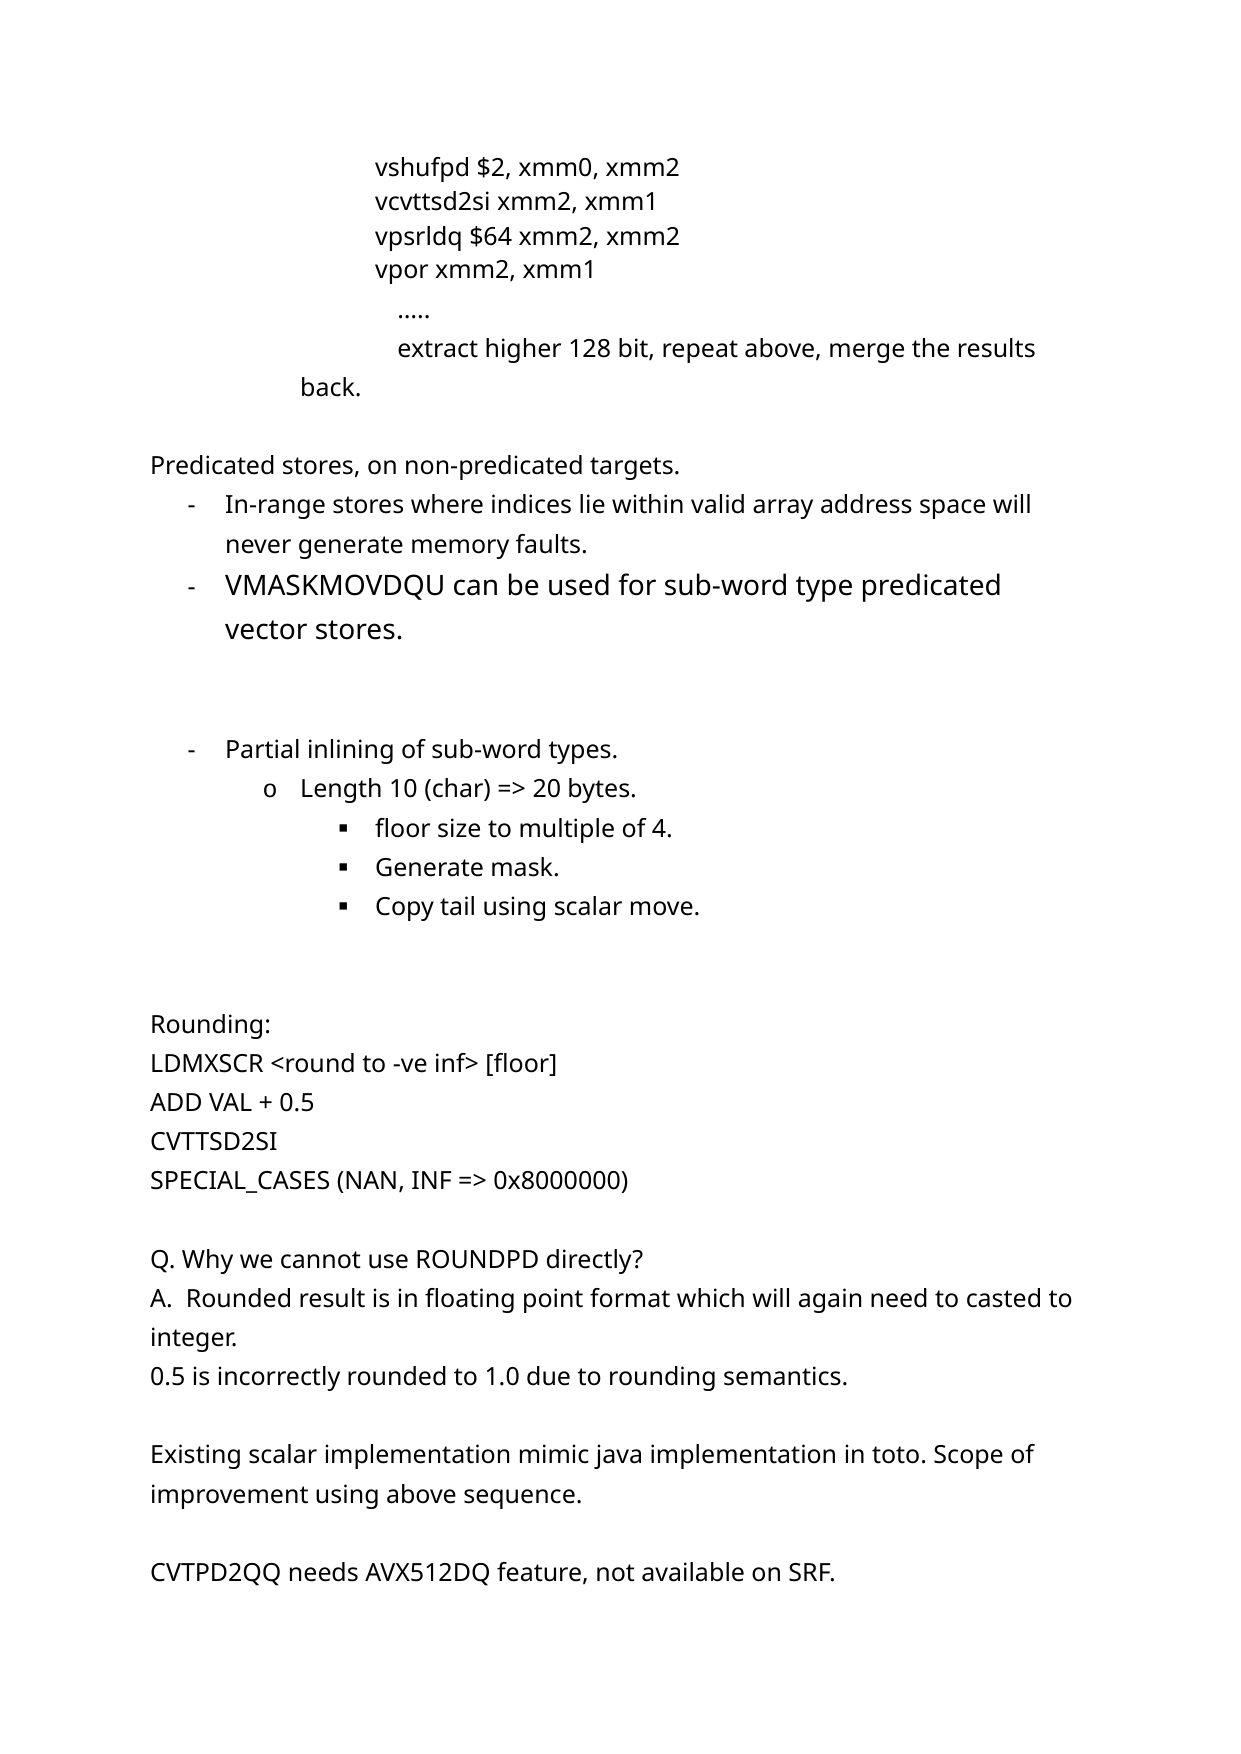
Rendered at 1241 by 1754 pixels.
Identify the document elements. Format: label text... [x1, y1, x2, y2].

list vcvttsd2si xmm2, xmm1 [300, 184, 1090, 218]
text LDMXSCR <round to -ve inf> [floor] [150, 1046, 1090, 1079]
text Existing scalar implementation mimic java implementation in toto. Scope of improvement using above sequence. [150, 1437, 1090, 1510]
text Rounding: [150, 1006, 1090, 1040]
text 0.5 is incorrectly rounded to 1.0 due to rounding semantics. [150, 1359, 1090, 1393]
list floor size to multiple of 4. [337, 811, 1090, 844]
list vpsrldq $64 xmm2, xmm2 [300, 218, 1090, 252]
list vshufpd $2, xmm0, xmm2 [300, 150, 1090, 184]
list Generate mask. [337, 850, 1090, 884]
text Q. Why we cannot use ROUNDPD directly? [150, 1241, 1090, 1275]
list vpor xmm2, xmm1 [300, 252, 1090, 286]
list ….. [300, 291, 1090, 325]
text ADD VAL + 0.5 [150, 1085, 1090, 1119]
text SPECIAL_CASES (NAN, INF => 0x8000000) [150, 1163, 1090, 1197]
text CVTTSD2SI [150, 1124, 1090, 1158]
list VMASKMOVDQU can be used for sub-word type predicated vector stores. [187, 566, 1090, 648]
text Predicated stores, on non-predicated targets. [150, 448, 1090, 482]
text A. Rounded result is in floating point format which will again need to casted to integer. [150, 1281, 1090, 1354]
list Length 10 (char) => 20 bytes. [262, 771, 1090, 805]
list In-range stores where indices lie within valid array address space will never generate memory faults. [187, 487, 1090, 560]
list Partial inlining of sub-word types. [187, 732, 1090, 766]
list Copy tail using scalar move. [337, 889, 1090, 923]
list extract higher 128 bit, repeat above, merge the results back. [300, 331, 1090, 404]
text CVTPD2QQ needs AVX512DQ feature, not available on SRF. [150, 1555, 1090, 1589]
